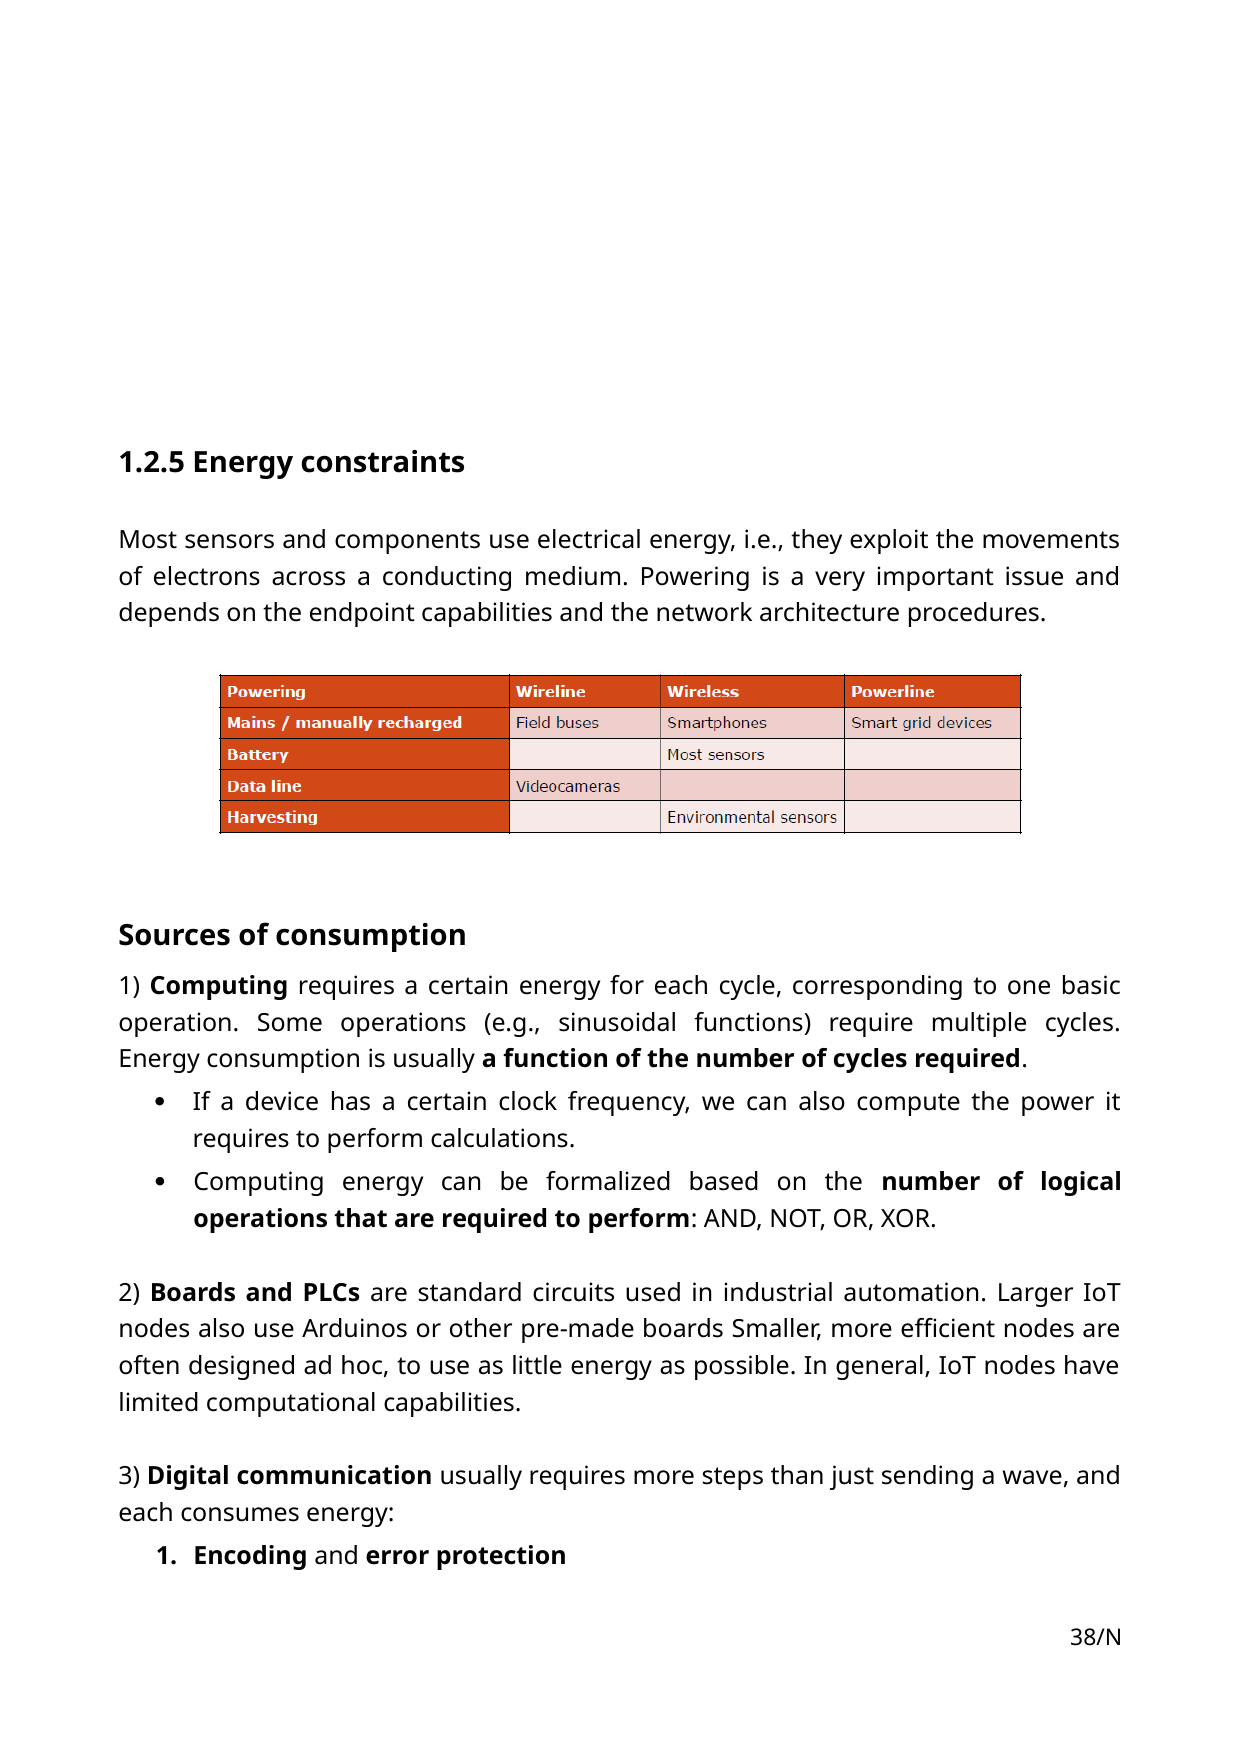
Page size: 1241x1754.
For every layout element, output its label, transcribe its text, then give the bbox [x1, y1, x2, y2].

text Sources of consumption [118, 914, 1122, 954]
text 2) Boards and PLCs are standard circuits used in industrial automation. Larger IoT nodes also use Arduinos or other pre-made boards Smaller, more efficient nodes are often designed ad hoc, to use as little energy as possible. In general, IoT nodes have limited computational capabilities. [118, 1274, 1122, 1418]
list Computing energy can be formalized based on the number of logical operations that are required to perform: AND, NOT, OR, XOR. [156, 1164, 1122, 1235]
text Most sensors and components use electrical energy, i.e., they exploit the movements of electrons across a conducting medium. Powering is a very important issue and depends on the endpoint capabilities and the network architecture procedures. [118, 521, 1122, 629]
subtitle 1.2.5 Energy constraints [118, 442, 1122, 481]
picture [215, 668, 1025, 839]
list If a device has a certain clock frequency, we can also compute the power it requires to perform calculations. [155, 1084, 1122, 1155]
list Encoding and error protection [156, 1538, 1122, 1572]
text 1) Computing requires a certain energy for each cycle, corresponding to one basic operation. Some operations (e.g., sinusoidal functions) require multiple cycles. Energy consumption is usually a function of the number of cycles required. [118, 967, 1122, 1075]
text 3) Digital communication usually requires more steps than just sending a wave, and each consumes energy: [118, 1458, 1122, 1529]
